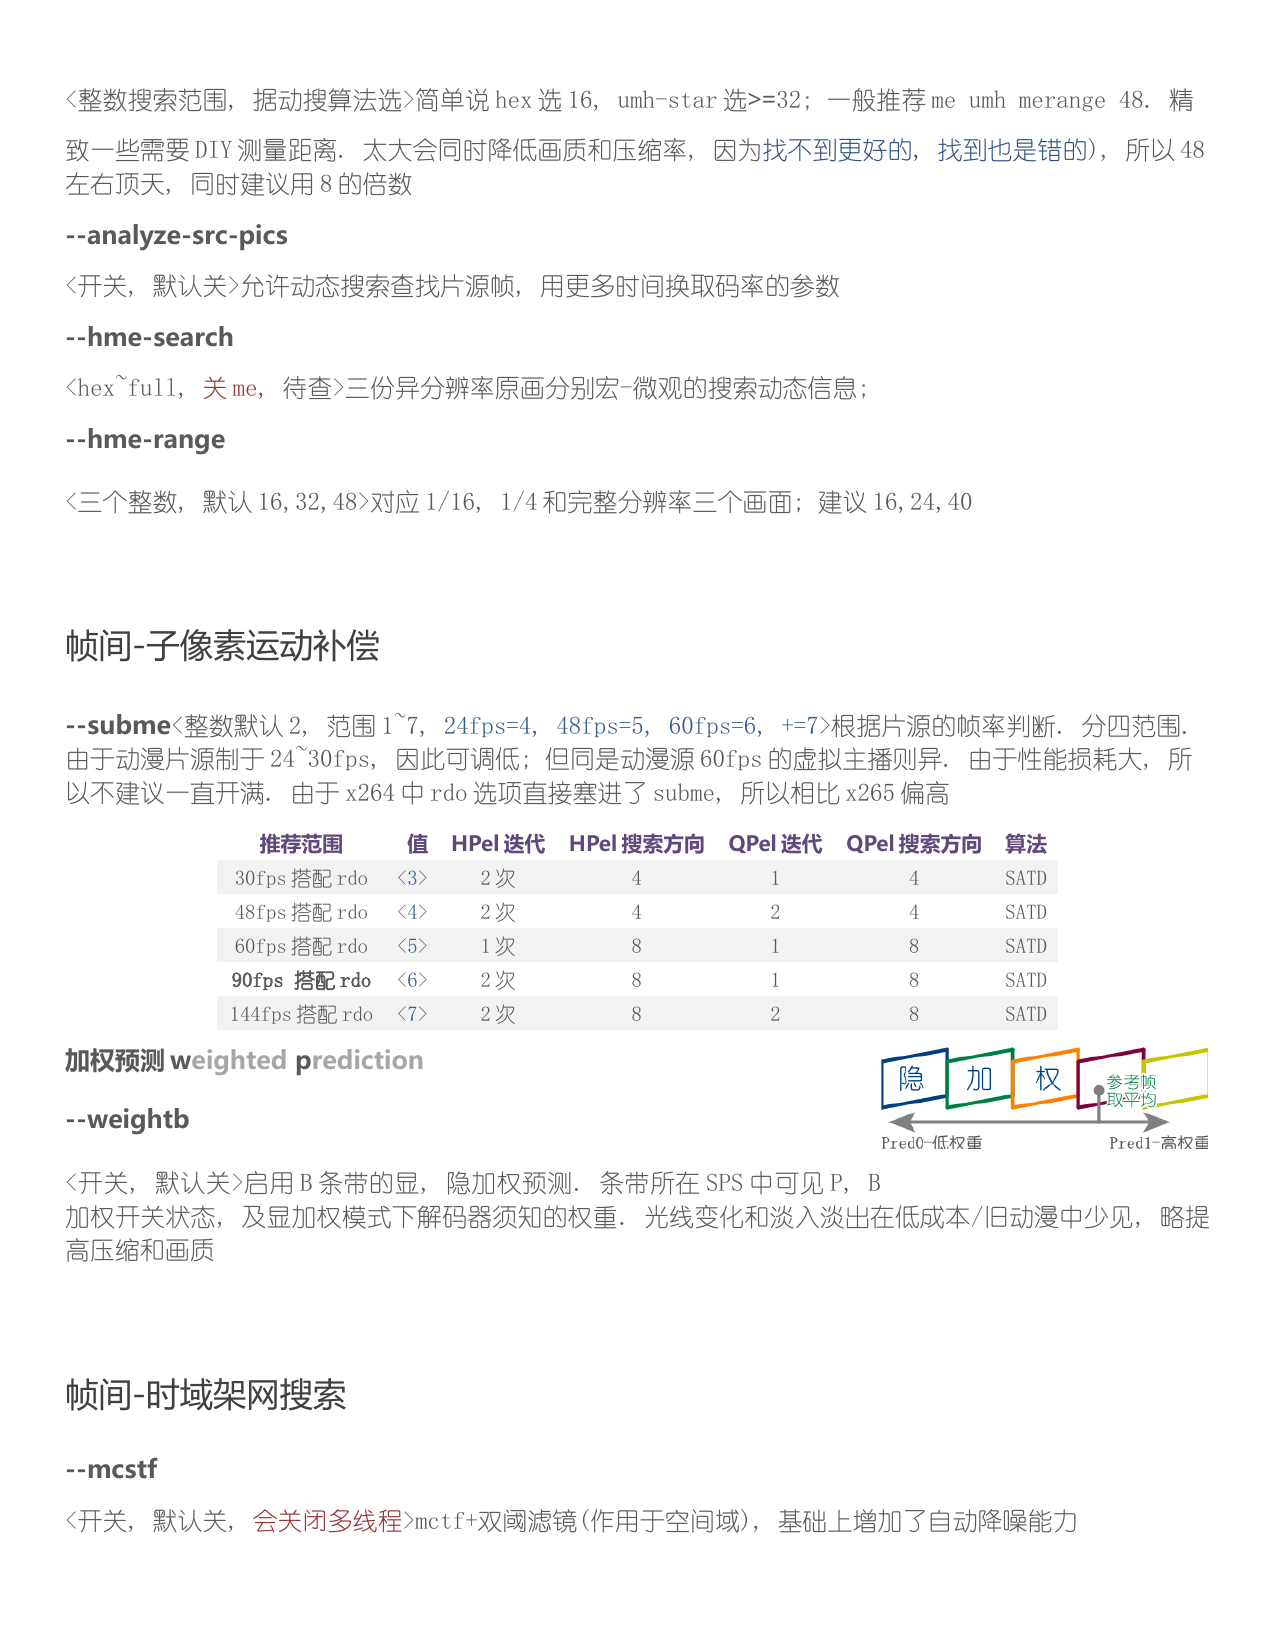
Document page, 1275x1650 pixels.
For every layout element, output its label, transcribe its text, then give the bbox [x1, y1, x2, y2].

table_cell 4 [557, 860, 716, 894]
table_cell 1 [716, 860, 834, 894]
table_cell 1 [716, 962, 834, 996]
text <hex~full, 关me, 待查>三份异分辨率原画分别宏-微观的搜索动态信息; [65, 370, 1210, 404]
table_cell 8 [557, 996, 716, 1030]
text --weightb [65, 1102, 879, 1136]
table_cell 2次 [439, 996, 557, 1030]
text --hme-search [65, 319, 1210, 353]
table_cell 90fps 搭配rdo [217, 962, 385, 996]
table_cell 4 [557, 894, 716, 928]
text --hme-range [65, 421, 1210, 455]
table_cell <4> [385, 894, 439, 928]
table_header QPel搜索方向 [834, 826, 994, 860]
table_cell 30fps搭配rdo [217, 860, 385, 894]
text <开关, 默认关>启用B条带的显, 隐加权预测. 条带所在SPS中可见P, B加权开关状态, 及显加权模式下解码器须知的权重. 光线变化和淡入淡出在低成本/旧动漫中少见, 略提高压缩和画质 [65, 1165, 1210, 1267]
table_cell 8 [834, 928, 994, 962]
table_cell 60fps搭配rdo [217, 928, 385, 962]
table_cell 2 [716, 996, 834, 1030]
table_cell SATD [994, 996, 1058, 1030]
table_cell SATD [994, 894, 1058, 928]
text --mcstf [65, 1452, 1210, 1486]
table_cell <5> [385, 928, 439, 962]
table_cell SATD [994, 860, 1058, 894]
text <三个整数, 默认16,32,48>对应1/16, 1/4和完整分辨率三个画面; 建议16,24,40 [65, 484, 1210, 518]
table_header QPel迭代 [716, 826, 834, 860]
table_cell 1 [716, 928, 834, 962]
picture [879, 1047, 1208, 1148]
table_cell SATD [994, 928, 1058, 962]
table_cell 8 [834, 962, 994, 996]
table_cell <6> [385, 962, 439, 996]
text <整数搜索范围, 据动搜算法选>简单说hex选16, umh-star选>=32; 一般推荐me umh merange 48. 精致一些需要DIY测量距离. 太大会同时降低画质和压缩率, 因为找不到更好的, 找到也是错的), 所以48左右顶天, 同时建议用8的倍数 [65, 64, 1210, 200]
text --analyze-src-pics [65, 217, 1210, 251]
table_cell 48fps搭配rdo [217, 894, 385, 928]
table_cell 8 [557, 962, 716, 996]
table_header HPel搜索方向 [557, 826, 716, 860]
table_cell 4 [834, 894, 994, 928]
table_cell 1次 [439, 928, 557, 962]
table_cell 2 [716, 894, 834, 928]
table_cell 4 [834, 860, 994, 894]
table_cell <3> [385, 860, 439, 894]
table_cell 2次 [439, 860, 557, 894]
text --subme<整数默认2, 范围1~7, 24fps=4, 48fps=5, 60fps=6, +=7>根据片源的帧率判断. 分四范围. 由于动漫片源制于24~30fps, 因此可调低; 但同是动漫源60fps的虚拟主播则异. 由于性能损耗大, 所以不建议一直开满. 由于x264中rdo选项直接塞进了subme, 所以相比x265偏高 [65, 708, 1210, 809]
table_header 推荐范围 [217, 826, 385, 860]
table_header 算法 [994, 826, 1058, 860]
table_header 值 [385, 826, 439, 860]
table_header HPel迭代 [439, 826, 557, 860]
text <开关, 默认关, 会关闭多线程>mctf+双阈滤镜(作用于空间域), 基础上增加了自动降噪能力 [65, 1503, 1210, 1537]
subtitle 加权预测weighted prediction [65, 1043, 1210, 1077]
table_cell 8 [557, 928, 716, 962]
subtitle 帧间-子像素运动补偿 [65, 611, 1210, 678]
table_cell 8 [834, 996, 994, 1030]
table_cell SATD [994, 962, 1058, 996]
table_cell <7> [385, 996, 439, 1030]
table_cell 2次 [439, 962, 557, 996]
table_cell 2次 [439, 894, 557, 928]
subtitle 帧间-时域架网搜索 [65, 1359, 1210, 1427]
text <开关, 默认关>允许动态搜索查找片源帧, 用更多时间换取码率的参数 [65, 268, 1210, 302]
table_cell 144fps搭配rdo [217, 996, 385, 1030]
